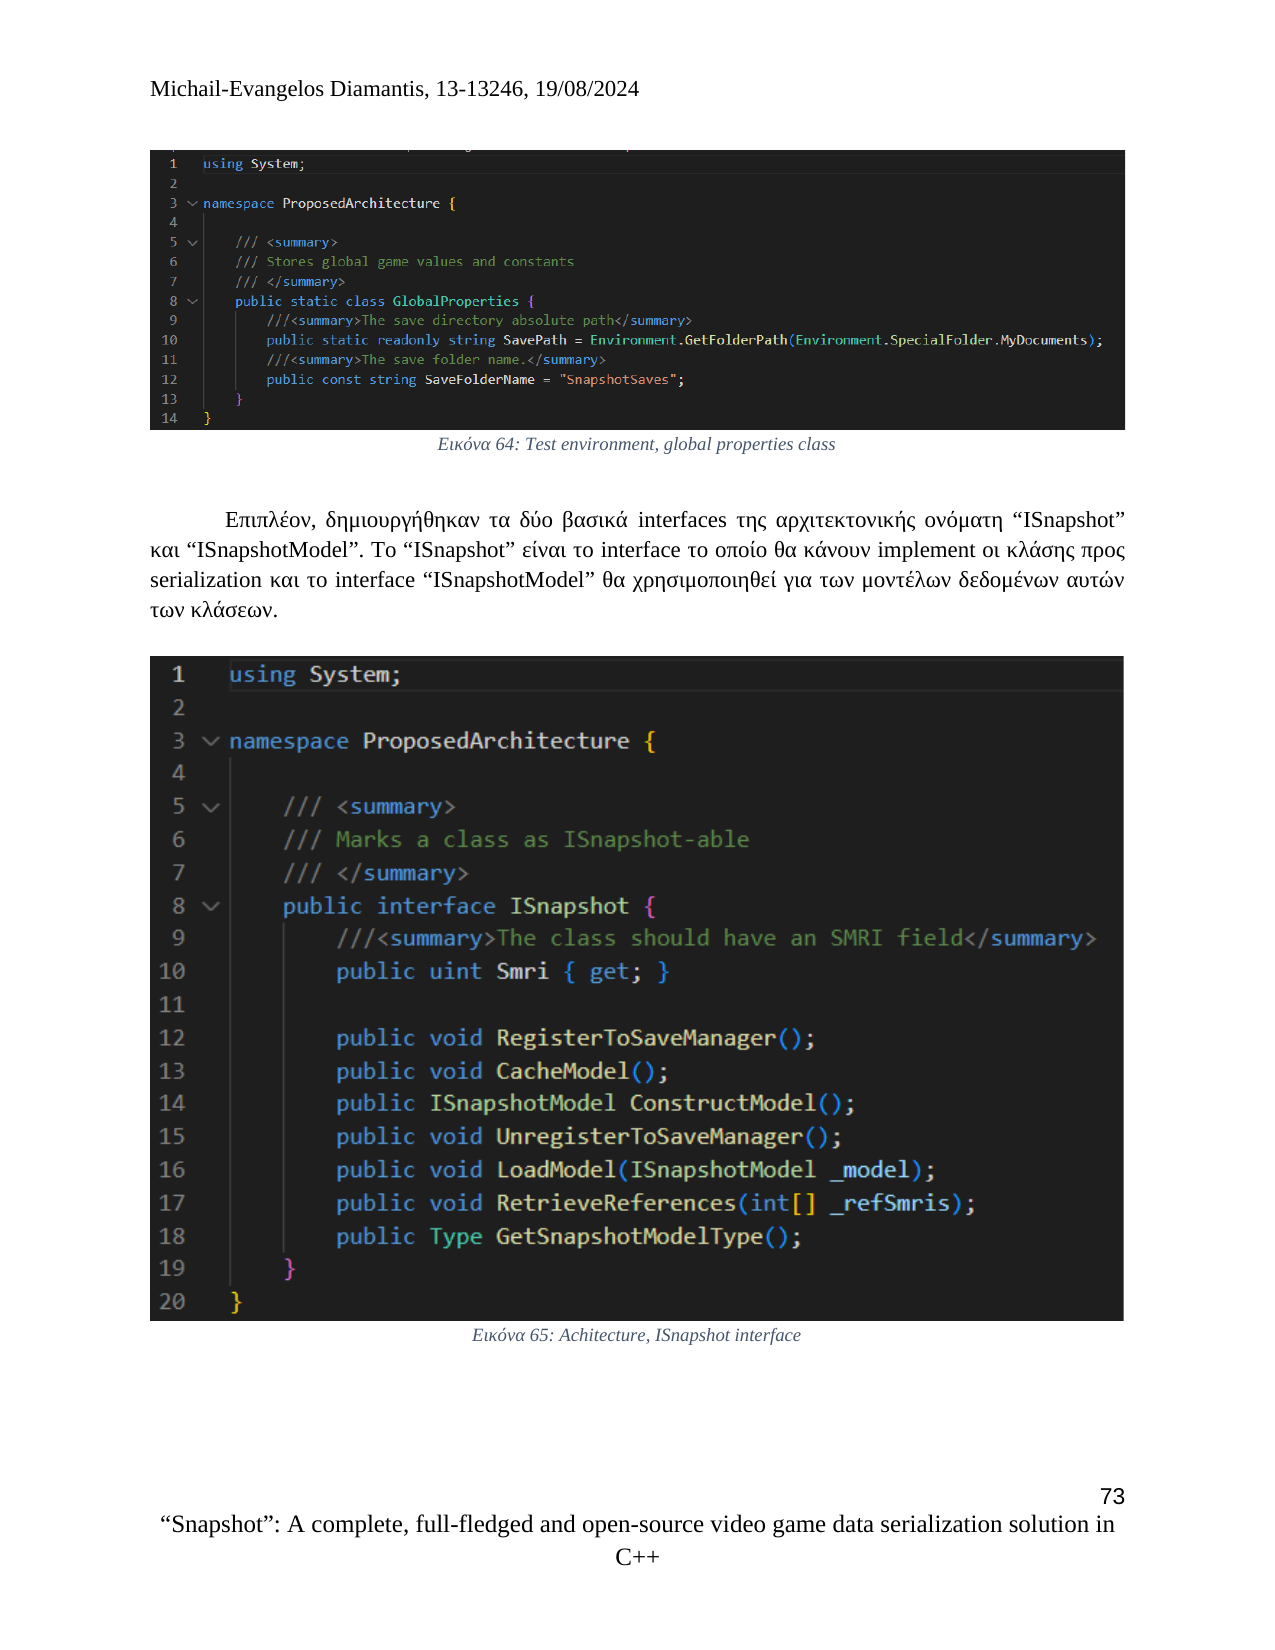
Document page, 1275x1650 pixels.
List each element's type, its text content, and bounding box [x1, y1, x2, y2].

text Εικόνα 64: Test environment, global properties class [150, 433, 1125, 454]
picture [150, 150, 1125, 430]
text Εικόνα 65: Achitecture, ISnapshot interface [150, 1324, 1125, 1346]
picture [150, 656, 1124, 1321]
text Επιπλέον, δημιουργήθηκαν τα δύο βασικά interfaces της αρχιτεκτονικής ονόματη “ISnapshot” και “ISnapshotModel”. Το “ISnapshot” είναι το interface το οποίο θα κάνουν implement οι κλάσης προς serialization και το interface “ISnapshotModel” θα χρησιμοποιηθεί για των μοντέλων δεδομένων αυτών των κλάσεων. [150, 506, 1125, 623]
